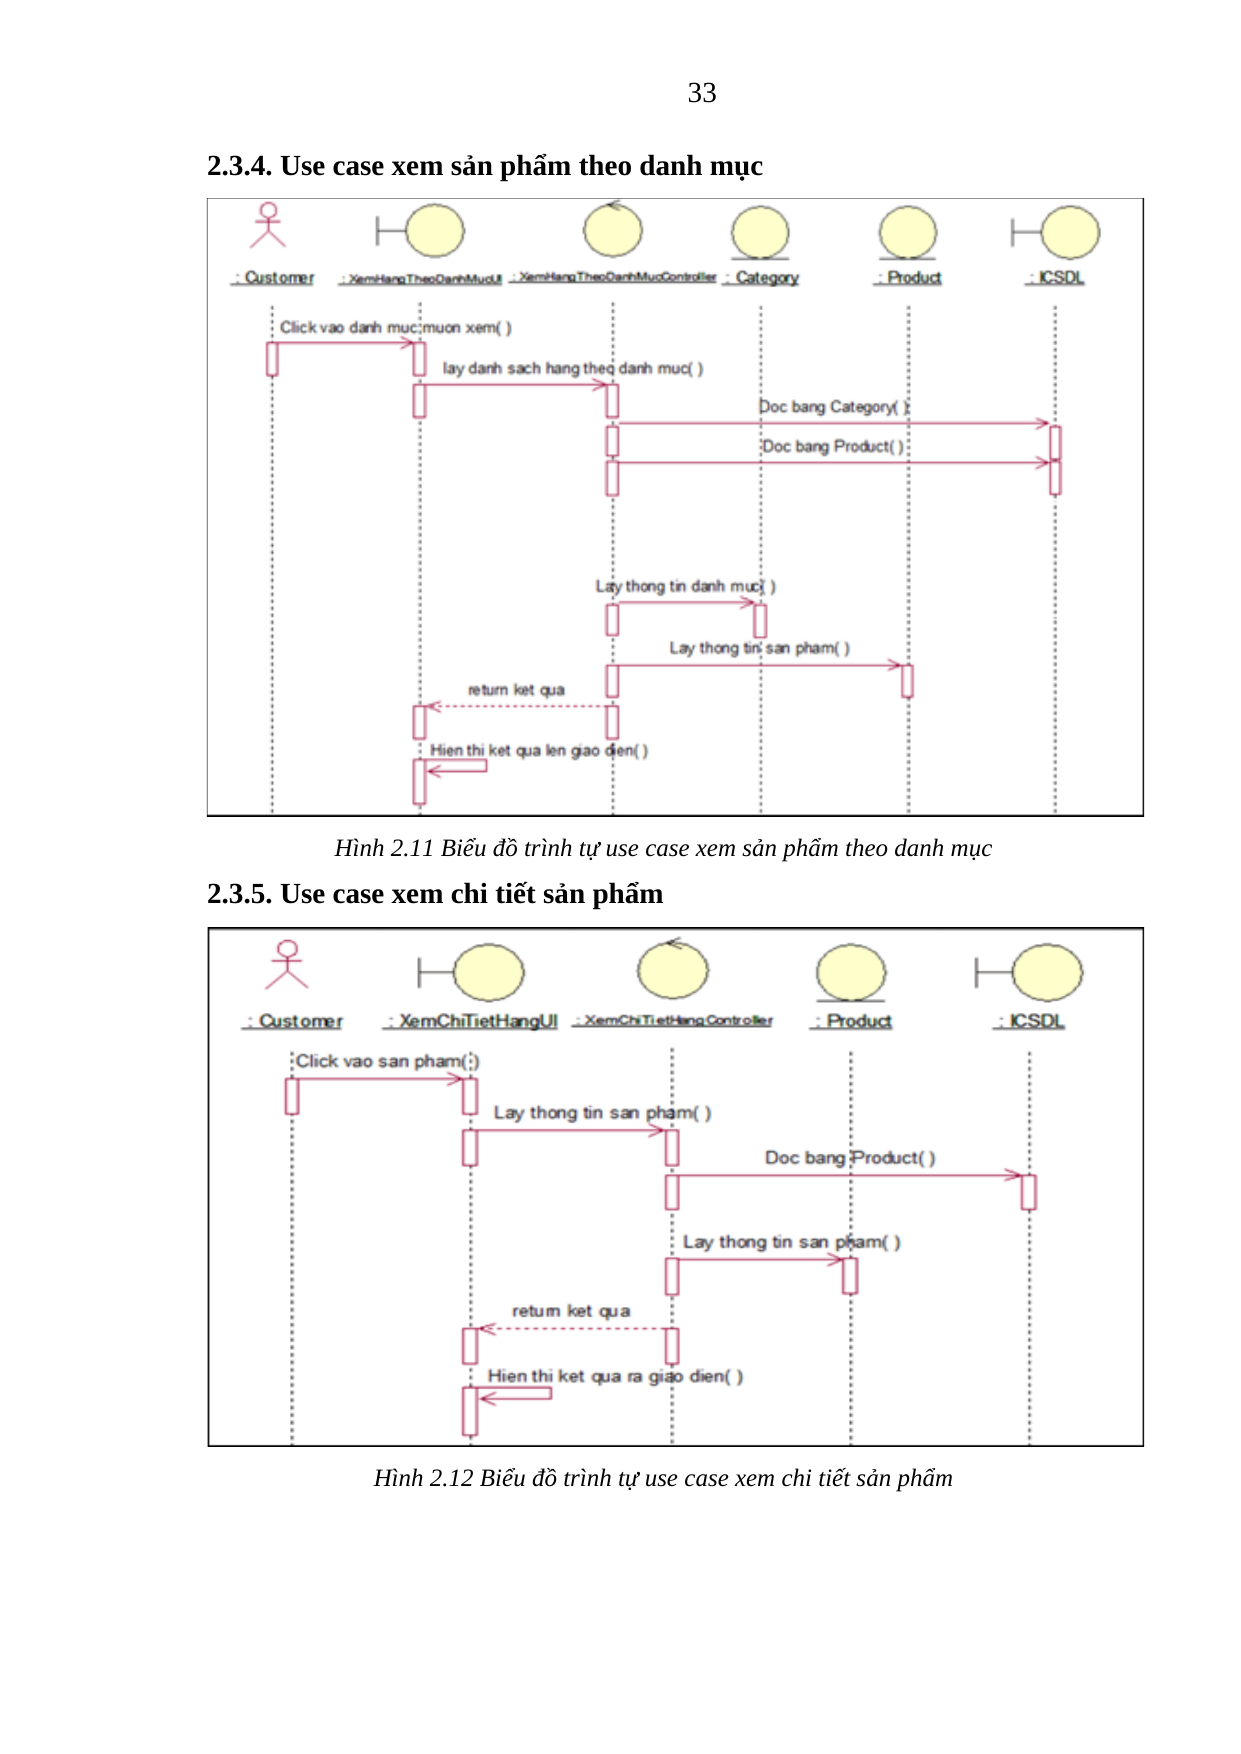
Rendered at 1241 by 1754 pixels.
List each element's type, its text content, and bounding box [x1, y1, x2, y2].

text Hình 2.12 Biểu đồ trình tự use case xem chi tiết sản phẩm [207, 1463, 1122, 1492]
subtitle 2.3.4. Use case xem sản phẩm theo danh mục [207, 148, 1122, 181]
picture [206, 927, 1145, 1447]
picture [206, 198, 1145, 817]
subtitle 2.3.5. Use case xem chi tiết sản phẩm [207, 877, 1122, 910]
text Hình 2.11 Biểu đồ trình tự use case xem sản phẩm theo danh mục [207, 833, 1122, 862]
